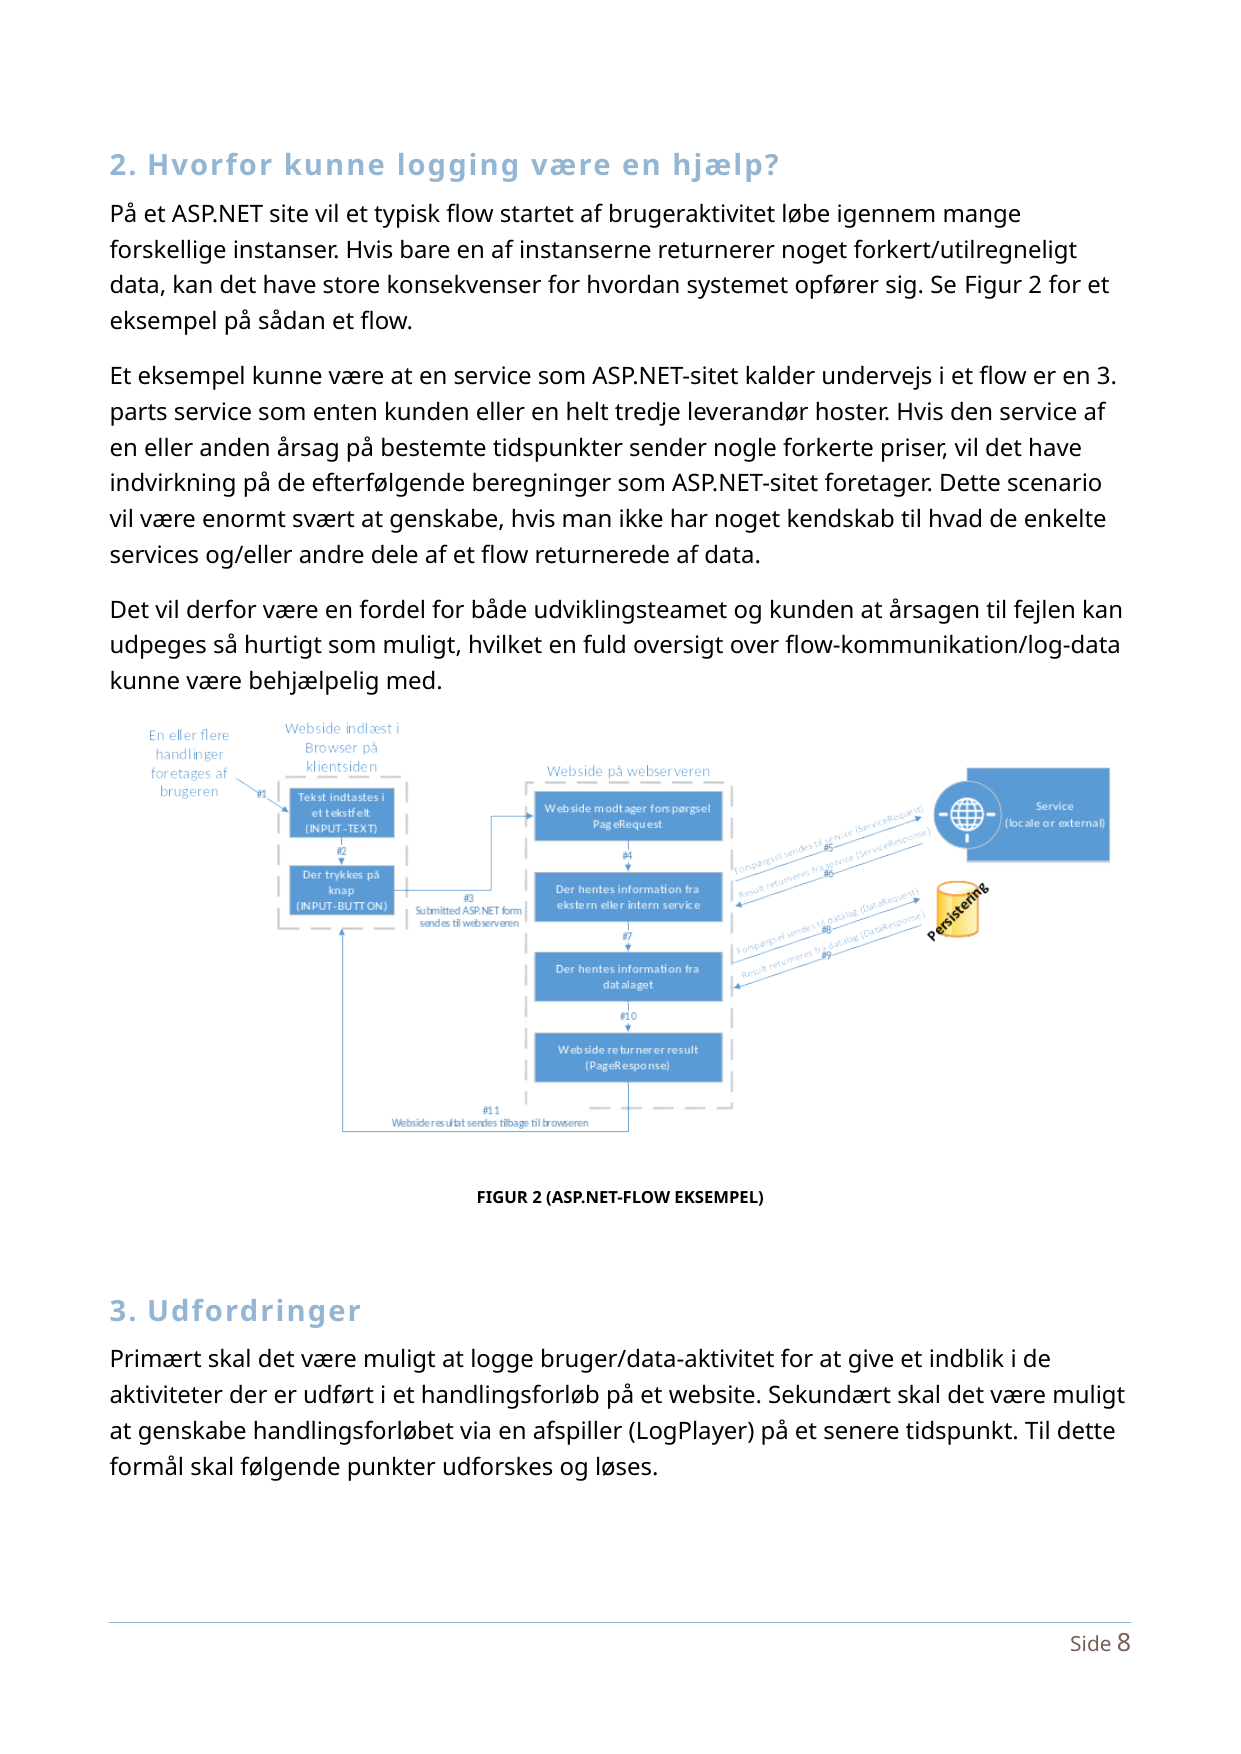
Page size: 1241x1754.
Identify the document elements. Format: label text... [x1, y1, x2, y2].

text Primært skal det være muligt at logge bruger/data-aktivitet for at give et indblik i de aktiviteter der er udført i et handlingsforløb på et website. Sekundært skal det være muligt at genskabe handlingsforløbet via en afspiller (LogPlayer) på et senere tidspunkt. Til dette formål skal følgende punkter udforskes og løses. [109, 1342, 1131, 1482]
text Et eksempel kunne være at en service som ASP.NET-sitet kalder undervejs i et flow er en 3. parts service som enten kunden eller en helt tredje leverandør hoster. Hvis den service af en eller anden årsag på bestemte tidspunkter sender nogle forkerte priser, vil det have indvirkning på de efterfølgende beregninger som ASP.NET-sitet foretager. Dette scenario vil være enormt svært at genskabe, hvis man ikke har noget kendskab til hvad de enkelte services og/eller andre dele af et flow returnerede af data. [109, 359, 1131, 570]
text Figur 2 (ASP.NET-flow eksempel) [109, 1185, 1131, 1208]
subtitle Udfordringer [109, 1290, 1131, 1329]
subtitle Hvorfor kunne logging være en hjælp? [109, 144, 1131, 184]
text Det vil derfor være en fordel for både udviklingsteamet og kunden at årsagen til fejlen kan udpeges så hurtigt som muligt, hvilket en fuld oversigt over flow-kommunikation/log-data kunne være behjælpelig med. [109, 592, 1131, 697]
text På et ASP.NET site vil et typisk flow startet af brugeraktivitet løbe igennem mange forskellige instanser. Hvis bare en af instanserne returnerer noget forkert/utilregneligt data, kan det have store konsekvenser for hvordan systemet opfører sig. Se Figur 2 for et eksempel på sådan et flow. [109, 197, 1131, 337]
